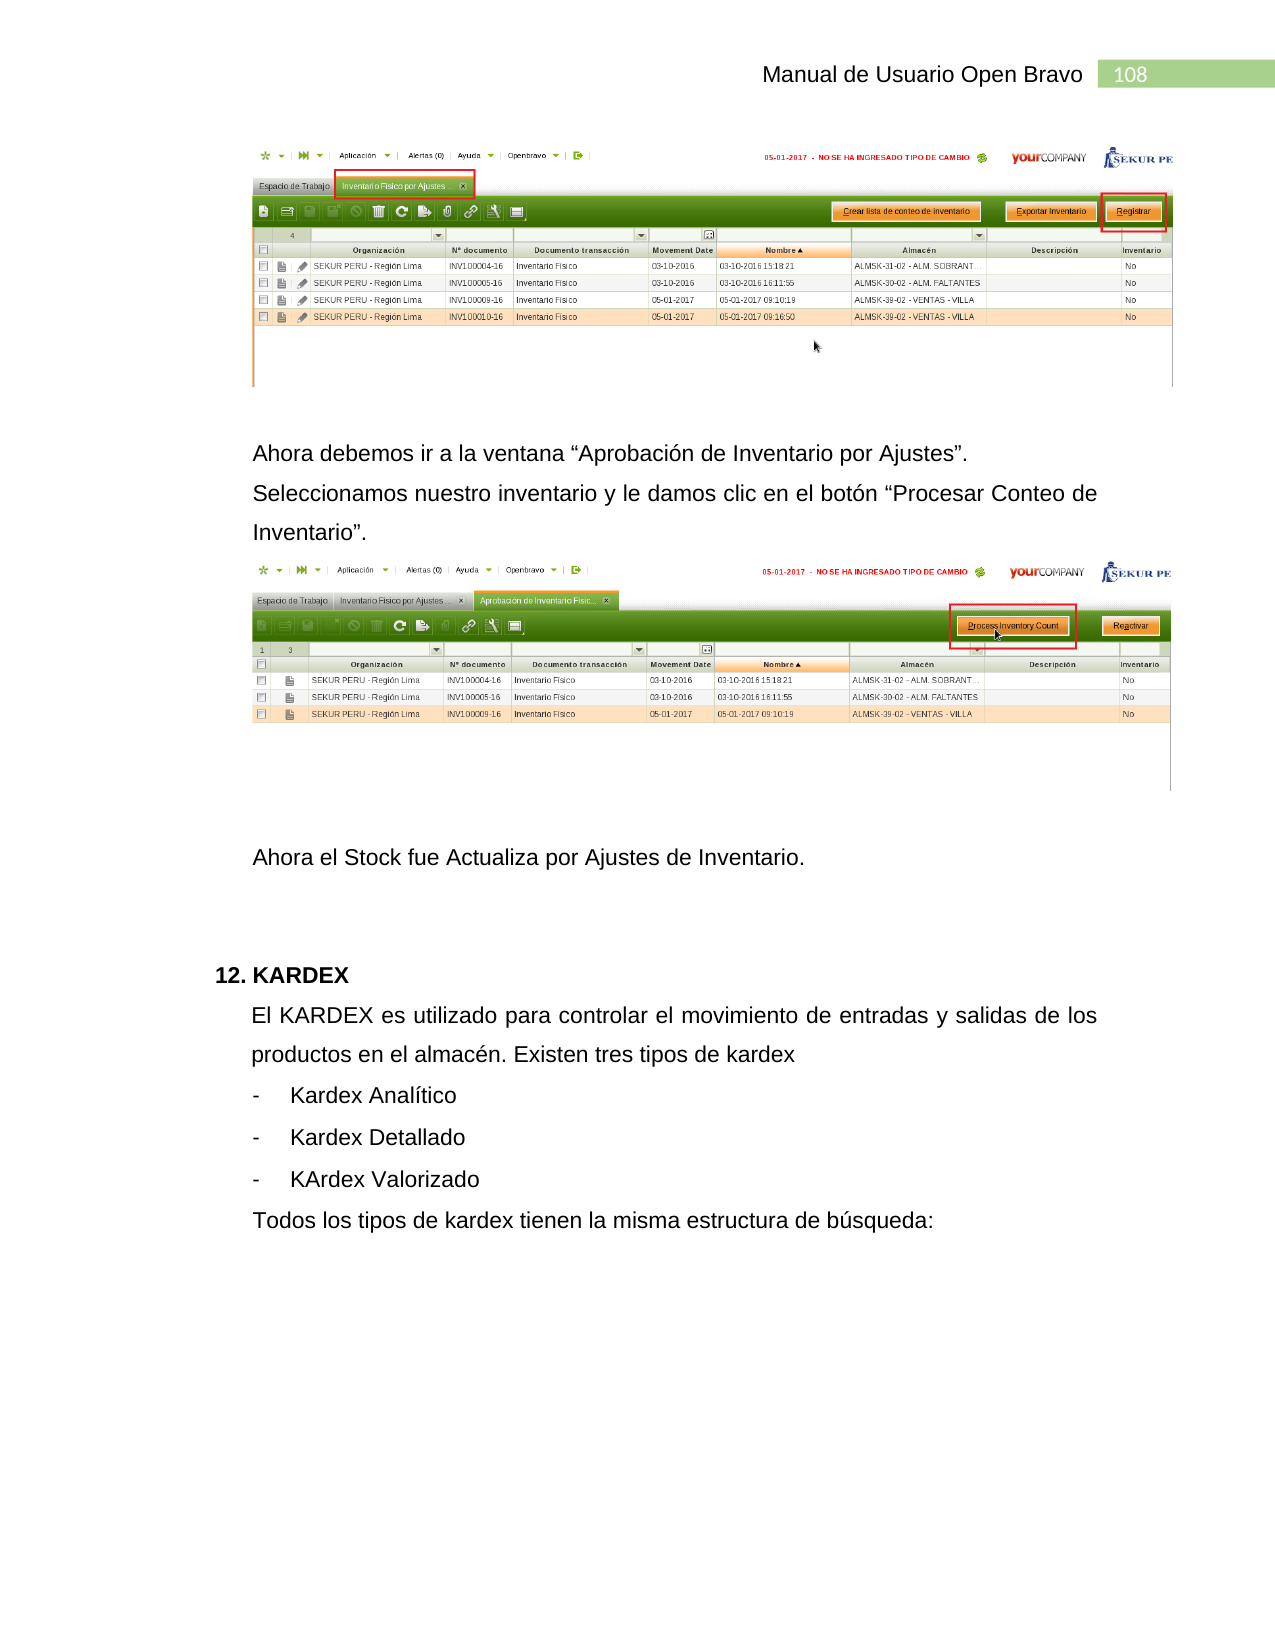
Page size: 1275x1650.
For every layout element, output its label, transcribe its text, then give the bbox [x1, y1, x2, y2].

list Kardex Analítico [252, 1081, 1098, 1109]
picture [252, 558, 1174, 791]
text El KARDEX es utilizado para controlar el movimiento de entradas y salidas de los productos en el almacén. Existen tres tipos de kardex [251, 1002, 1098, 1068]
text Ahora debemos ir a la ventana “Aprobación de Inventario por Ajustes”. [252, 440, 1098, 466]
text Todos los tipos de kardex tienen la misma estructura de búsqueda: [252, 1207, 1098, 1233]
text Seleccionamos nuestro inventario y le damos clic en el botón “Procesar Conteo de Inventario”. [252, 479, 1098, 545]
list KARDEX [215, 962, 1098, 989]
picture [252, 147, 1174, 387]
list Kardex Detallado [252, 1123, 1098, 1151]
list KArdex Valorizado [252, 1165, 1098, 1193]
text Ahora el Stock fue Actualiza por Ajustes de Inventario. [252, 844, 1098, 870]
